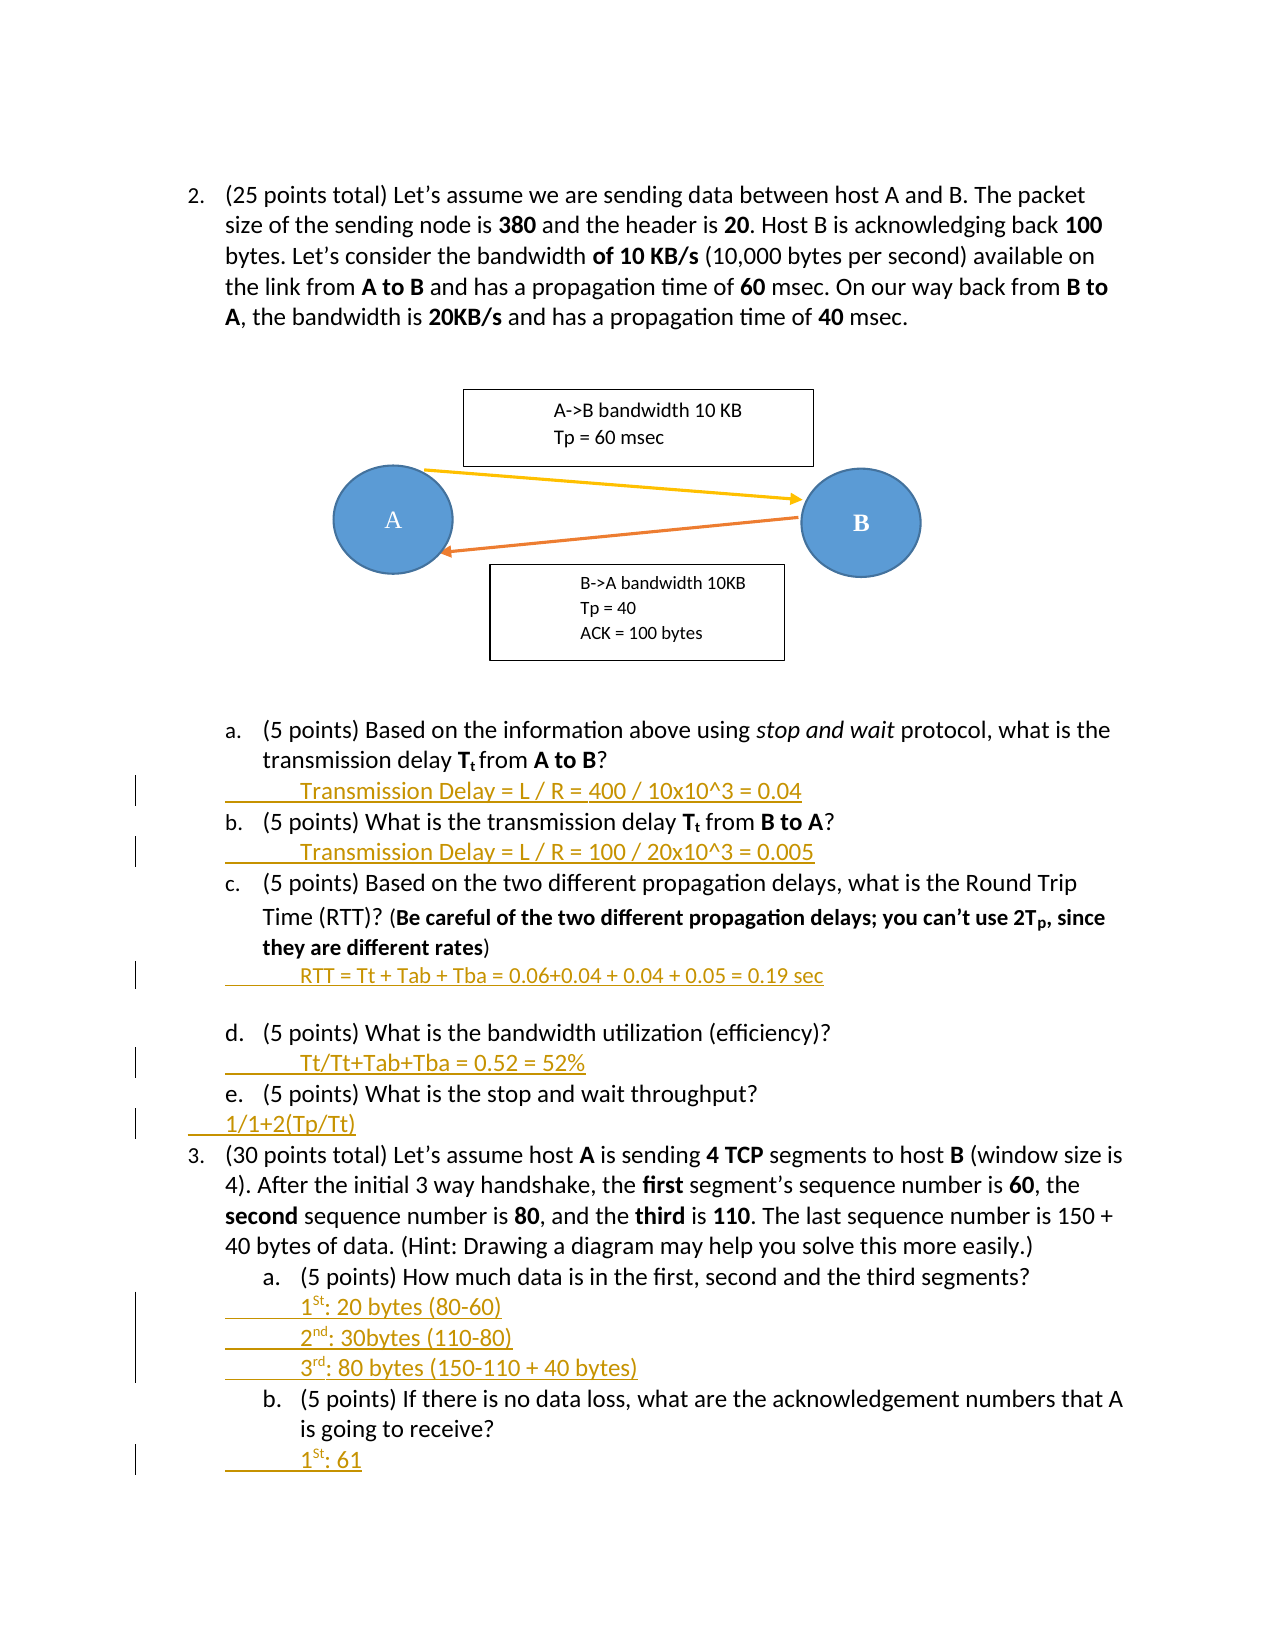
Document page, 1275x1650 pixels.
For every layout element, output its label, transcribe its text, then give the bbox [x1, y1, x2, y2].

list (25 points total) Let’s assume we are sending data between host A and B. The packet size of the sending node is 380 and the header is 20. Host B is acknowledging back 100 bytes. Let’s consider the bandwidth of 10 KB/s (10,000 bytes per second) available on the link from A to B and has a propagation time of 60 msec. On our way back from B to A, the bandwidth is 20KB/s and has a propagation time of 40 msec. [187, 179, 1125, 332]
list (5 points) What is the transmission delay Tt from B to A? [225, 806, 1125, 836]
list (5 points) What is the bandwidth utilization (efficiency)? [225, 1017, 1125, 1047]
list (5 points) Based on the two different propagation delays, what is the Round Trip Time (RTT)? (Be careful of the two different propagation delays; you can’t use 2Tp, since they are different rates) [225, 867, 1125, 961]
list (5 points) How much data is in the first, second and the third segments? [262, 1261, 1125, 1292]
list (30 points total) Let’s assume host A is sending 4 TCP segments to host B (window size is 4). After the initial 3 way handshake, the first segment’s sequence number is 60, the second sequence number is 80, and the third is 110. The last sequence number is 150 + 40 bytes of data. (Hint: Drawing a diagram may help you solve this more easily.) [187, 1139, 1125, 1261]
list (5 points) Based on the information above using stop and wait protocol, what is the transmission delay Tt from A to B? [225, 714, 1125, 775]
list (5 points) If there is no data loss, what are the acknowledgement numbers that A is going to receive? [262, 1383, 1125, 1444]
list (5 points) What is the stop and wait throughput? [225, 1078, 1125, 1108]
